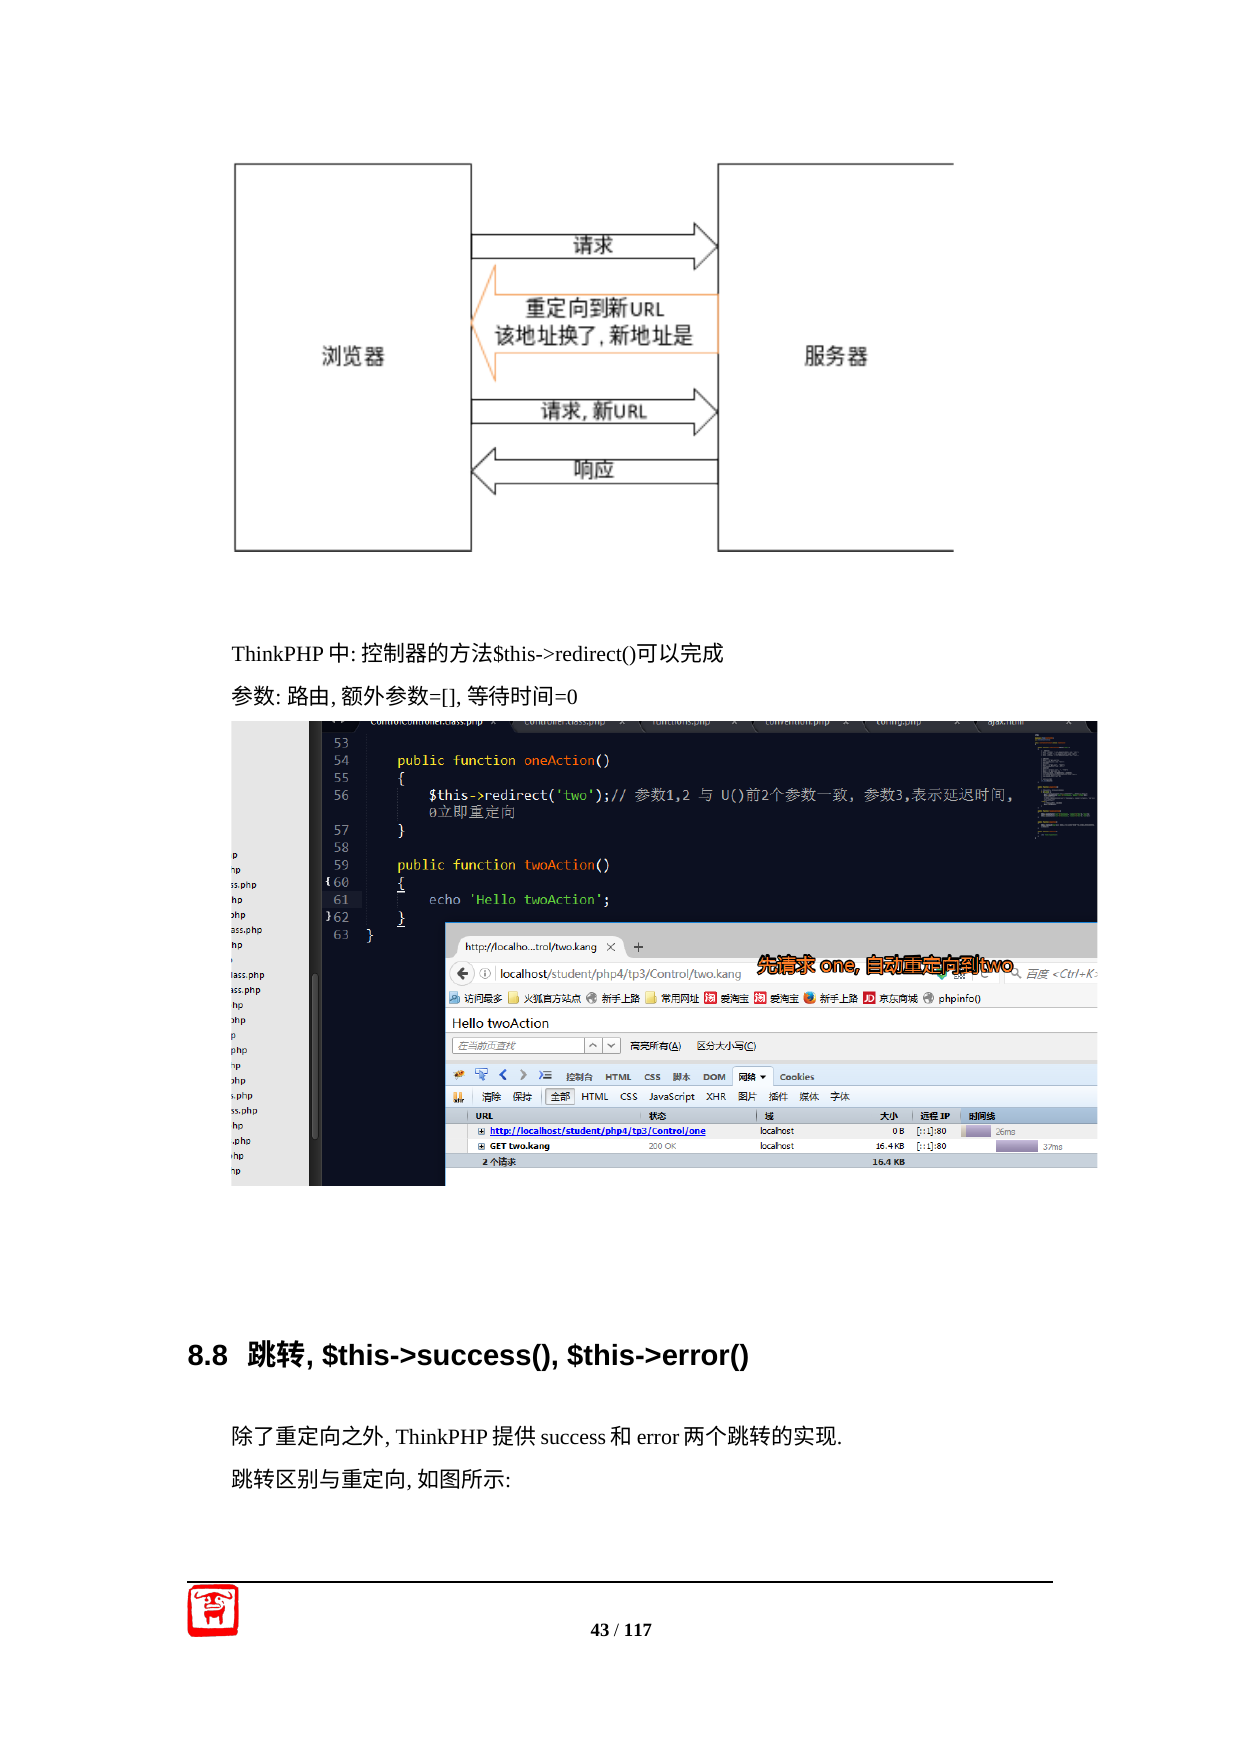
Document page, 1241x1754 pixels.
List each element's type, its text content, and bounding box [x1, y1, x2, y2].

text 除了重定向之外, ThinkPHP提供success和error两个跳转的实现. [187, 1419, 1053, 1451]
text ThinkPHP中: 控制器的方法$this->redirect()可以完成 [187, 636, 1053, 668]
picture [187, 1584, 239, 1637]
text 参数: 路由, 额外参数=[], 等待时间=0 [187, 679, 1053, 711]
picture [231, 721, 1098, 1186]
text 跳转区别与重定向, 如图所示: [187, 1462, 1053, 1494]
subtitle 跳转, $this->success(), $this->error() [187, 1320, 1053, 1385]
